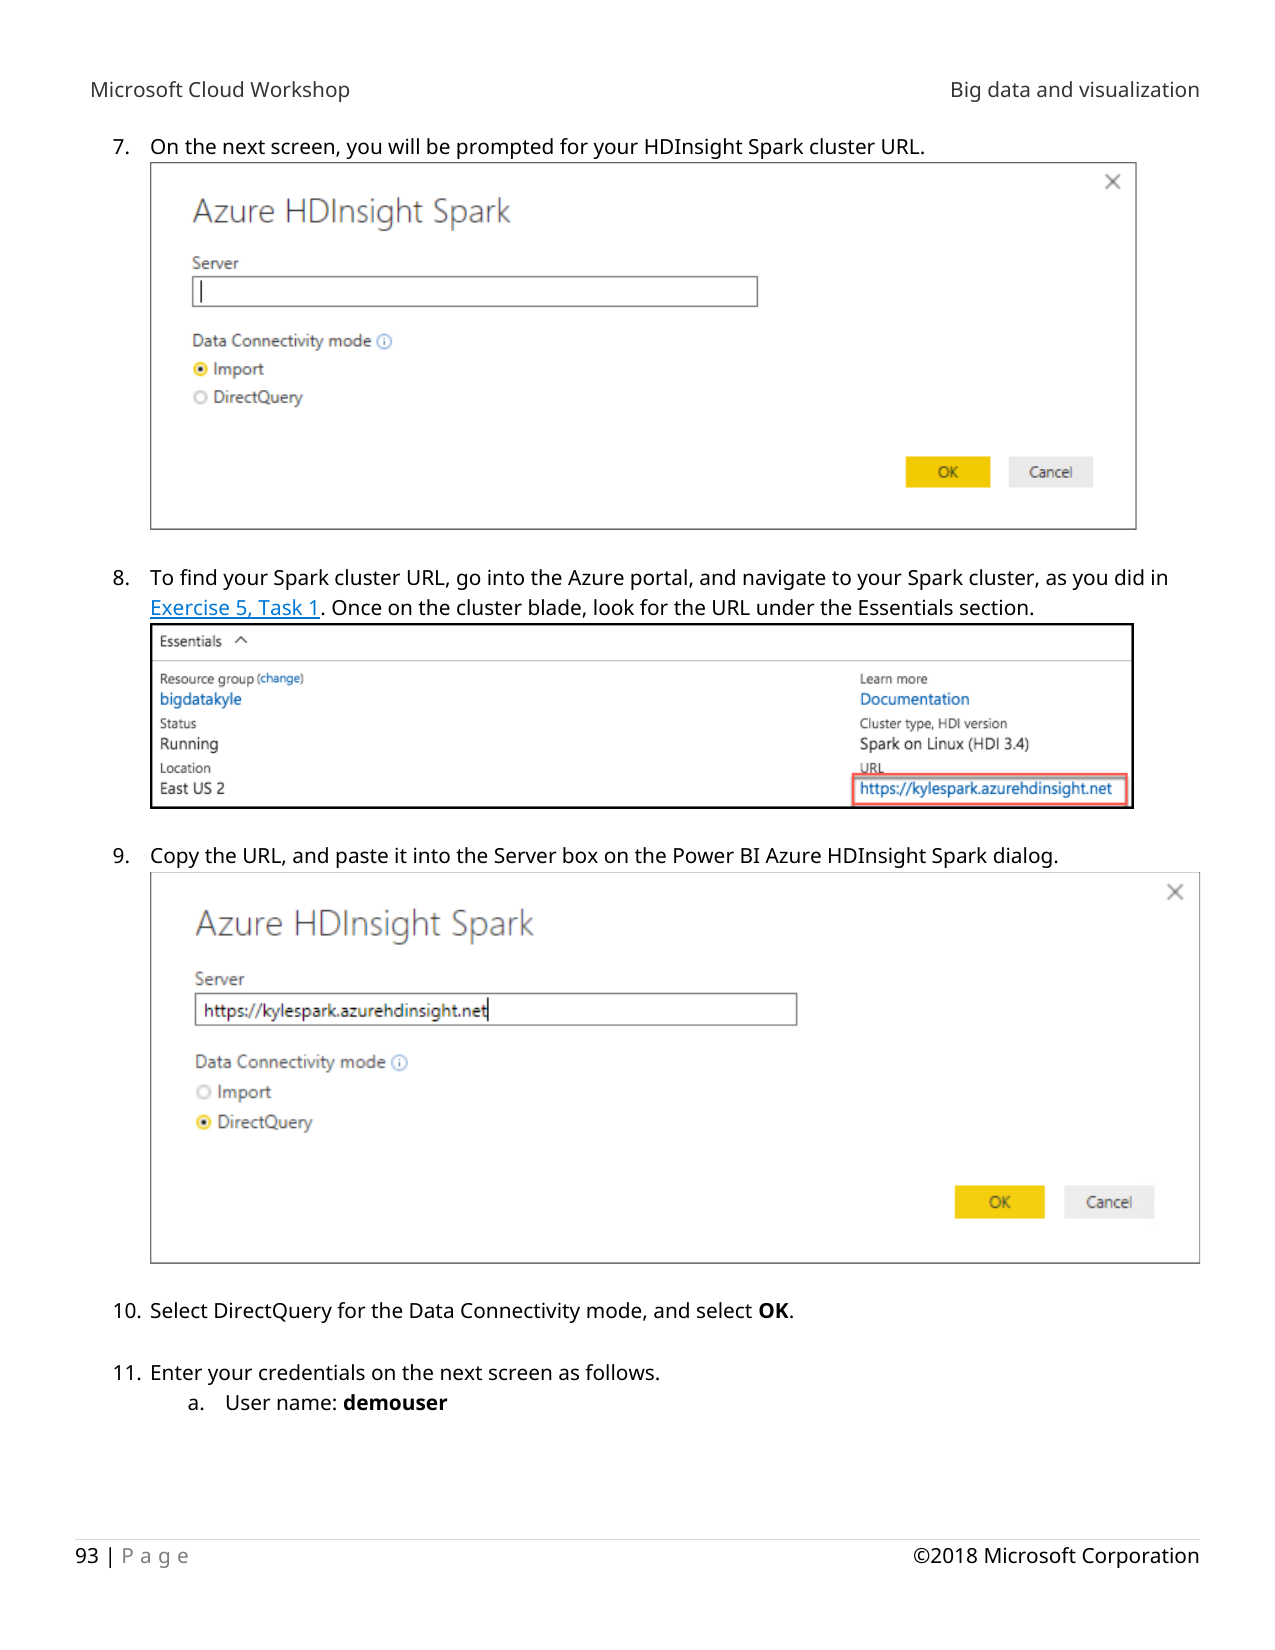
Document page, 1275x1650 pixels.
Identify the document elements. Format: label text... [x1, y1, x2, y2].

list Enter your credentials on the next screen as follows. [112, 1358, 1200, 1386]
list User name: demouser [187, 1388, 1200, 1417]
picture [150, 623, 1134, 809]
list Select DirectQuery for the Data Connectivity mode, and select OK. [112, 1296, 1200, 1325]
picture [150, 162, 1137, 530]
picture [150, 872, 1200, 1264]
